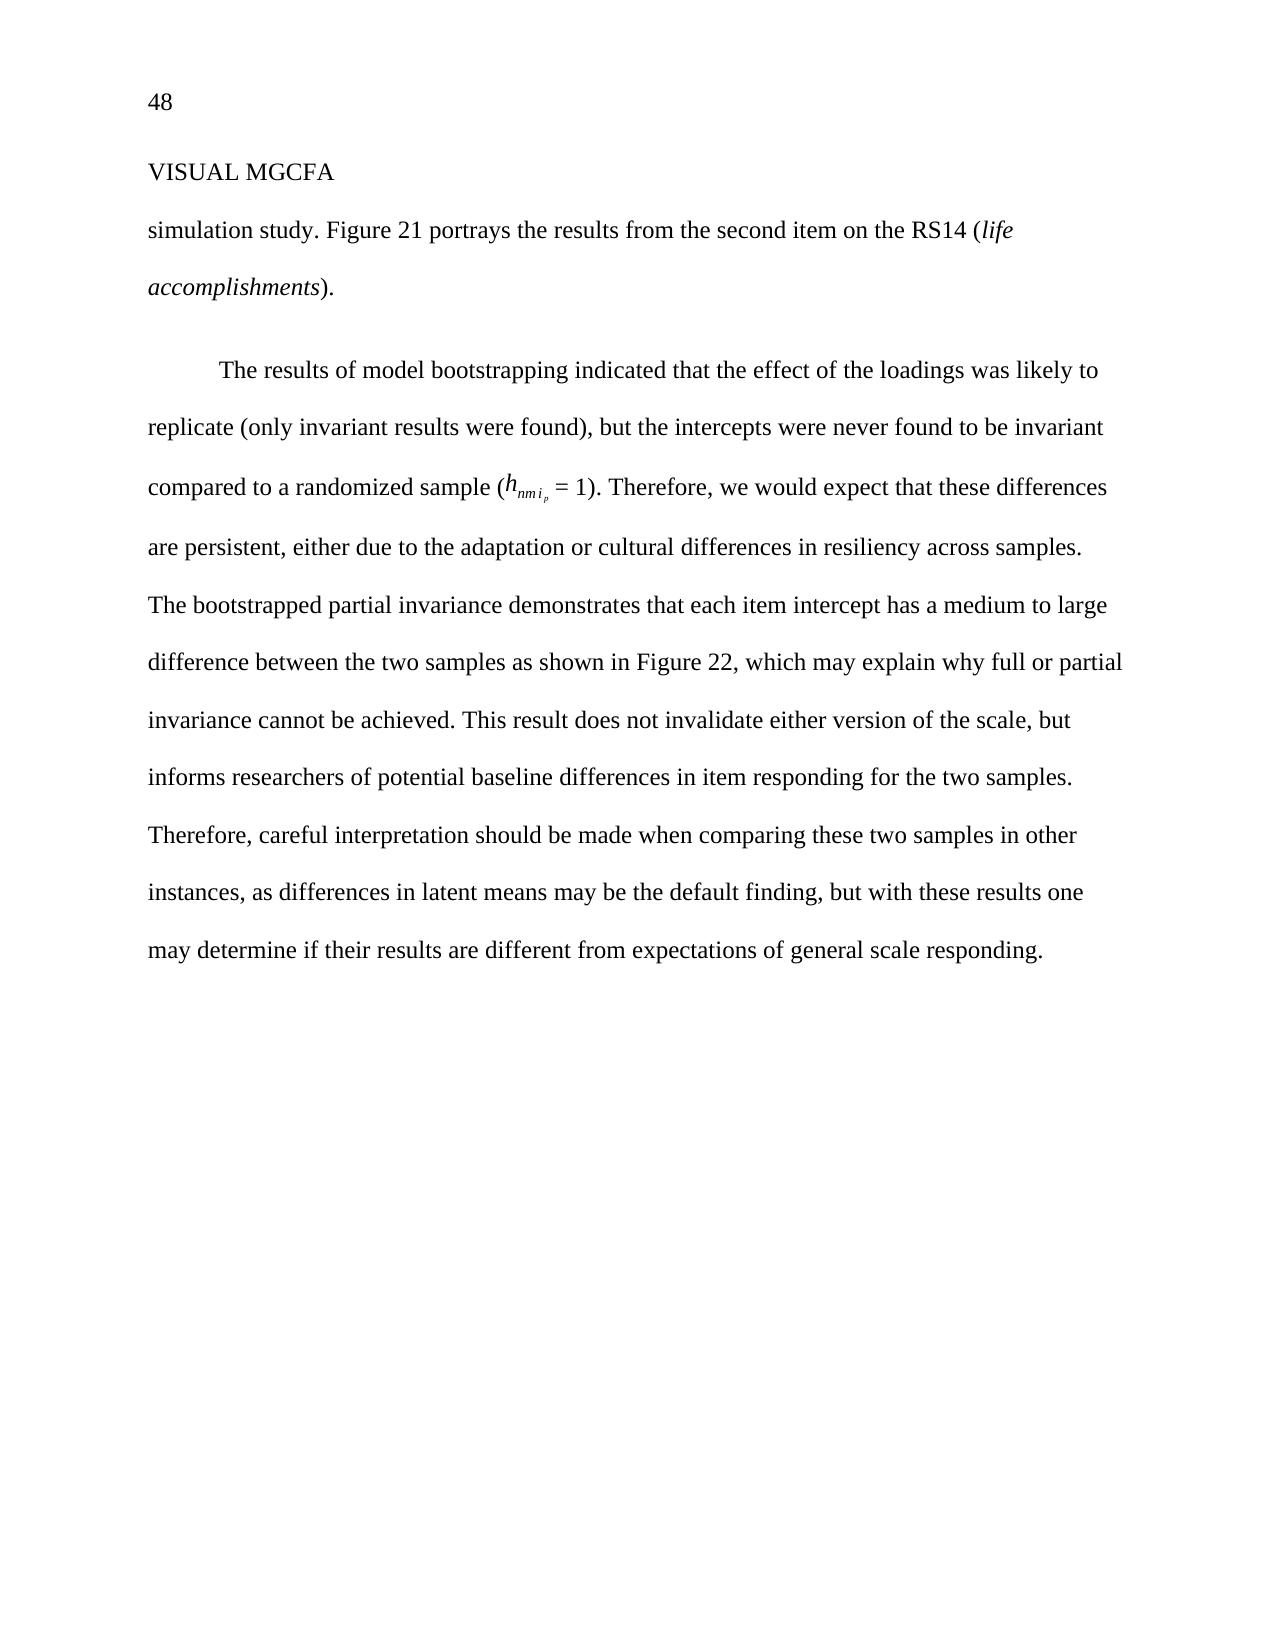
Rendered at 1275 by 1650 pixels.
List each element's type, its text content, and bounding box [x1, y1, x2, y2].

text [148, 215, 1127, 301]
text The results of model bootstrapping indicated that the effect of the loadings was likely to replicate (only invariant results were found), but the intercepts were never found to be invariant compared to a randomized sample ( = 1). Therefore, we would expect that these differences are persistent, either due to the adaptation or cultural differences in resiliency across samples. The bootstrapped partial invariance demonstrates that each item intercept has a medium to large difference between the two samples as shown in Figure 22, which may explain why full or partial invariance cannot be achieved. This result does not invalidate either version of the scale, but informs researchers of potential baseline differences in item responding for the two samples. Therefore, careful interpretation should be made when comparing these two samples in other instances, as differences in latent means may be the default finding, but with these results one may determine if their results are different from expectations of general scale responding. [148, 355, 1127, 963]
